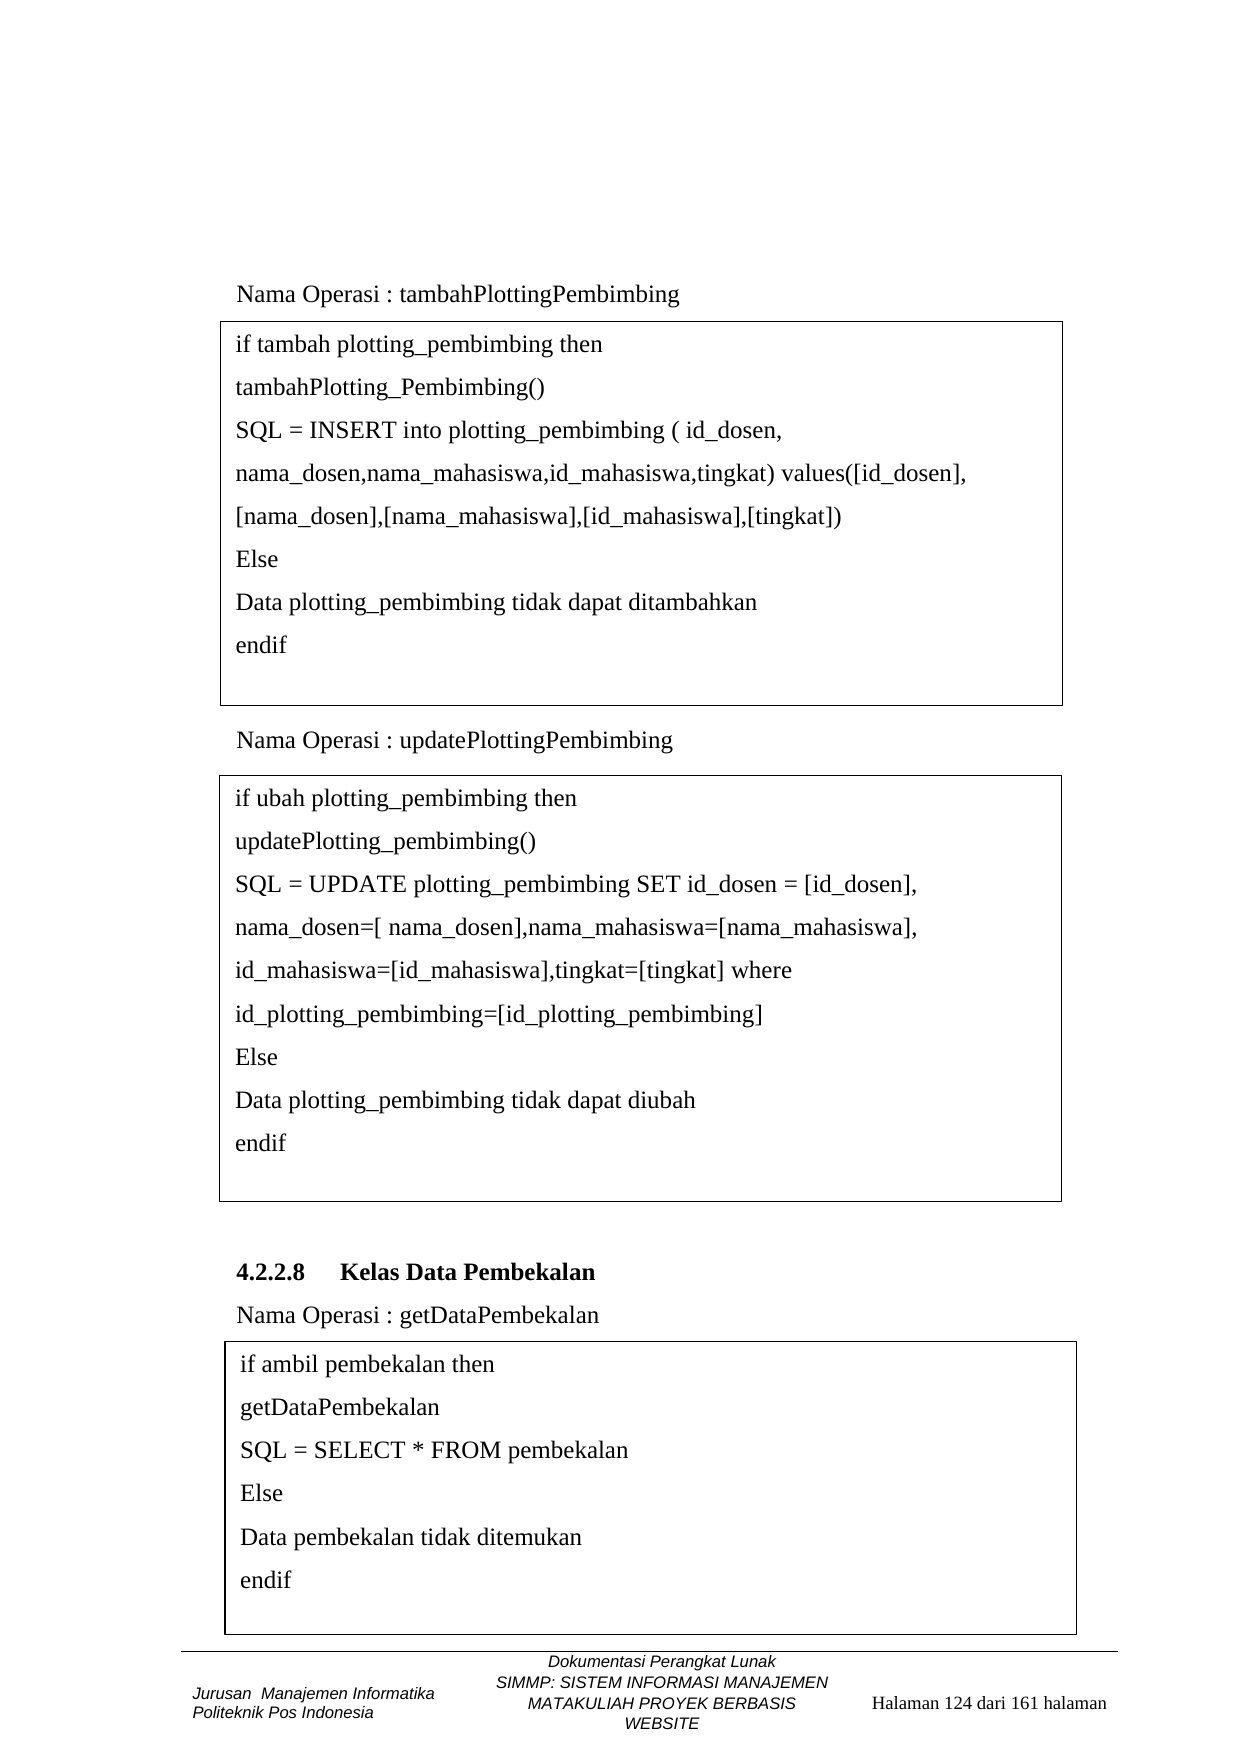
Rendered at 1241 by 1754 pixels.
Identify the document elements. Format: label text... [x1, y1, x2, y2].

list Kelas Data Pembekalan [236, 768, 1063, 1286]
text Nama Operasi : getDataPembekalan [236, 1300, 1063, 1329]
text Nama Operasi : tambahPlottingPembimbing [236, 279, 1063, 308]
text Nama Operasi : updatePlottingPembimbing [236, 706, 1063, 754]
